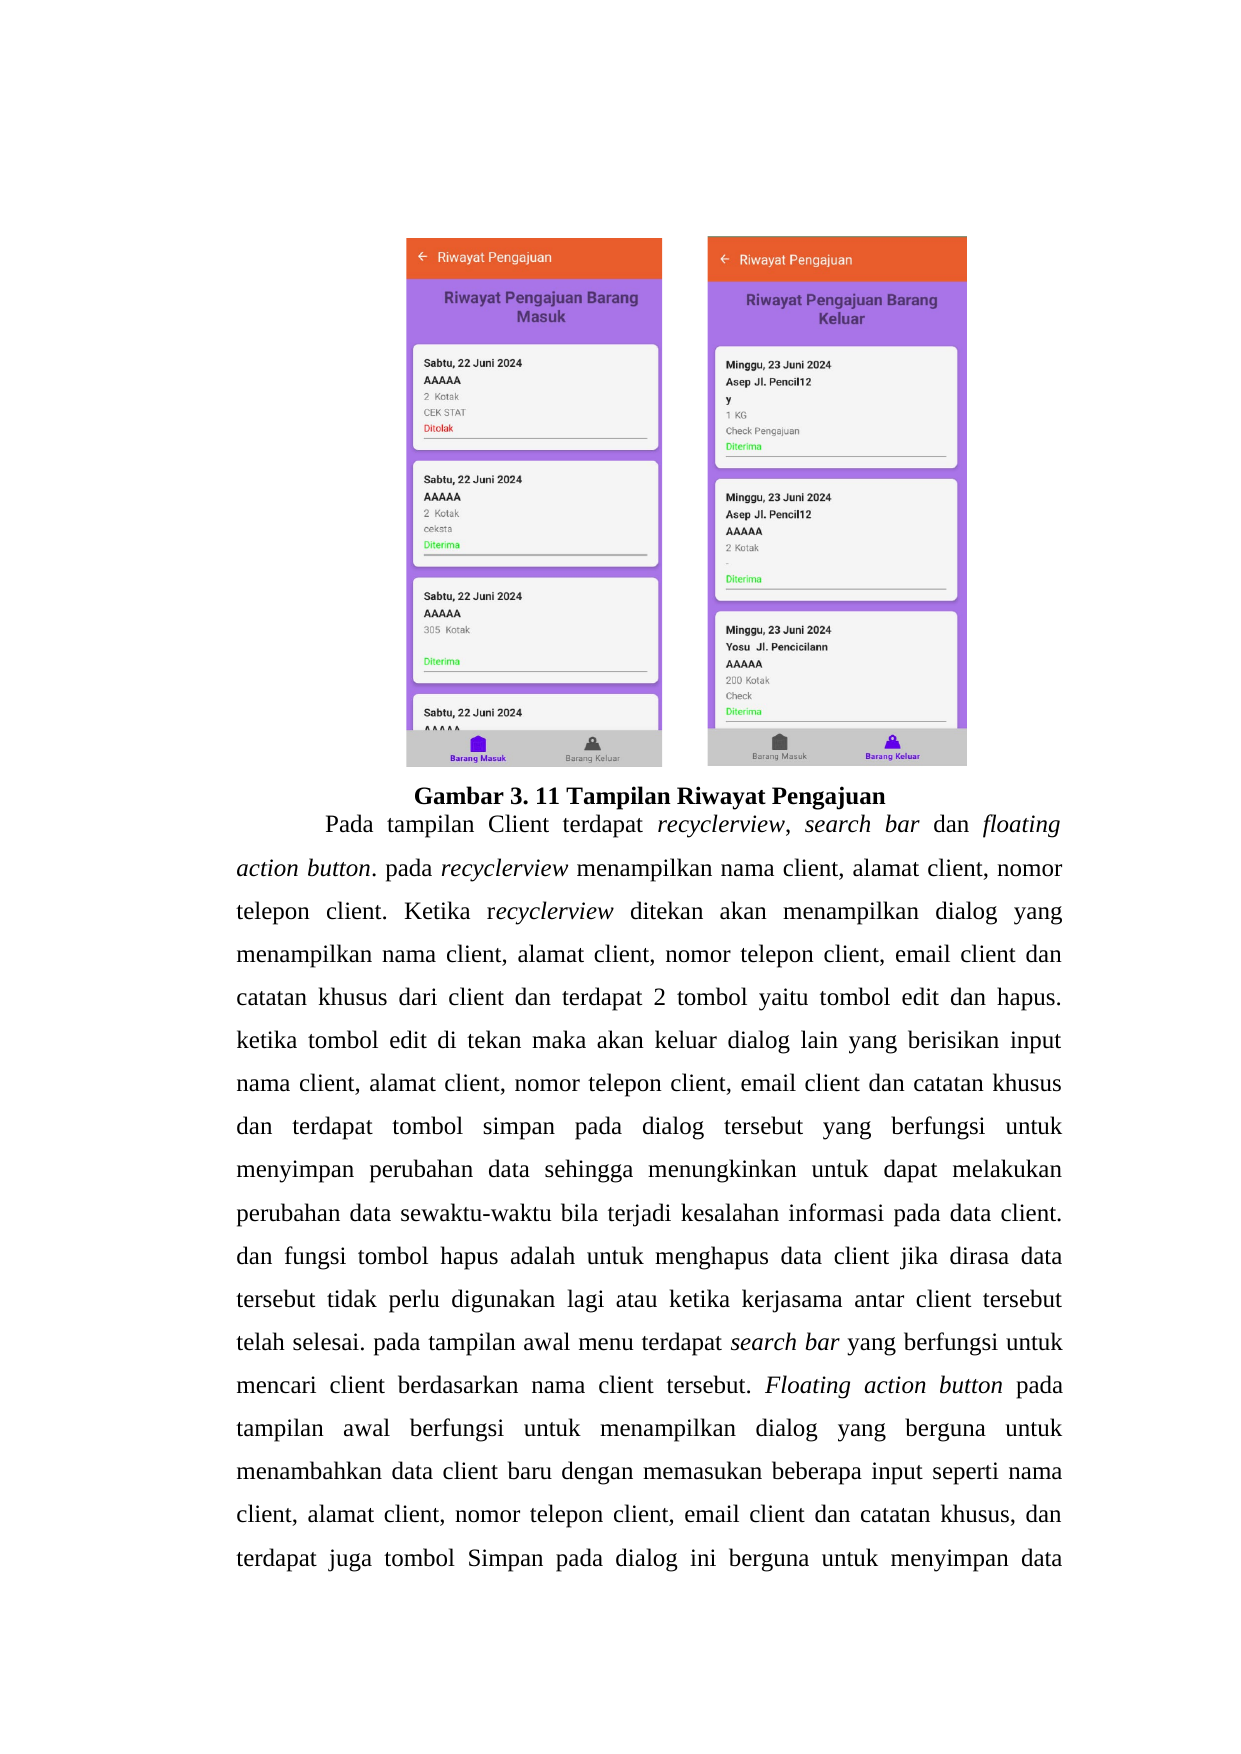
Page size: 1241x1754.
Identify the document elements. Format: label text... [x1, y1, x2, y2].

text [236, 809, 1063, 1571]
picture [406, 238, 663, 767]
picture [707, 236, 967, 767]
text Gambar 3. 11 Tampilan Riwayat Pengajuan [236, 781, 1063, 809]
